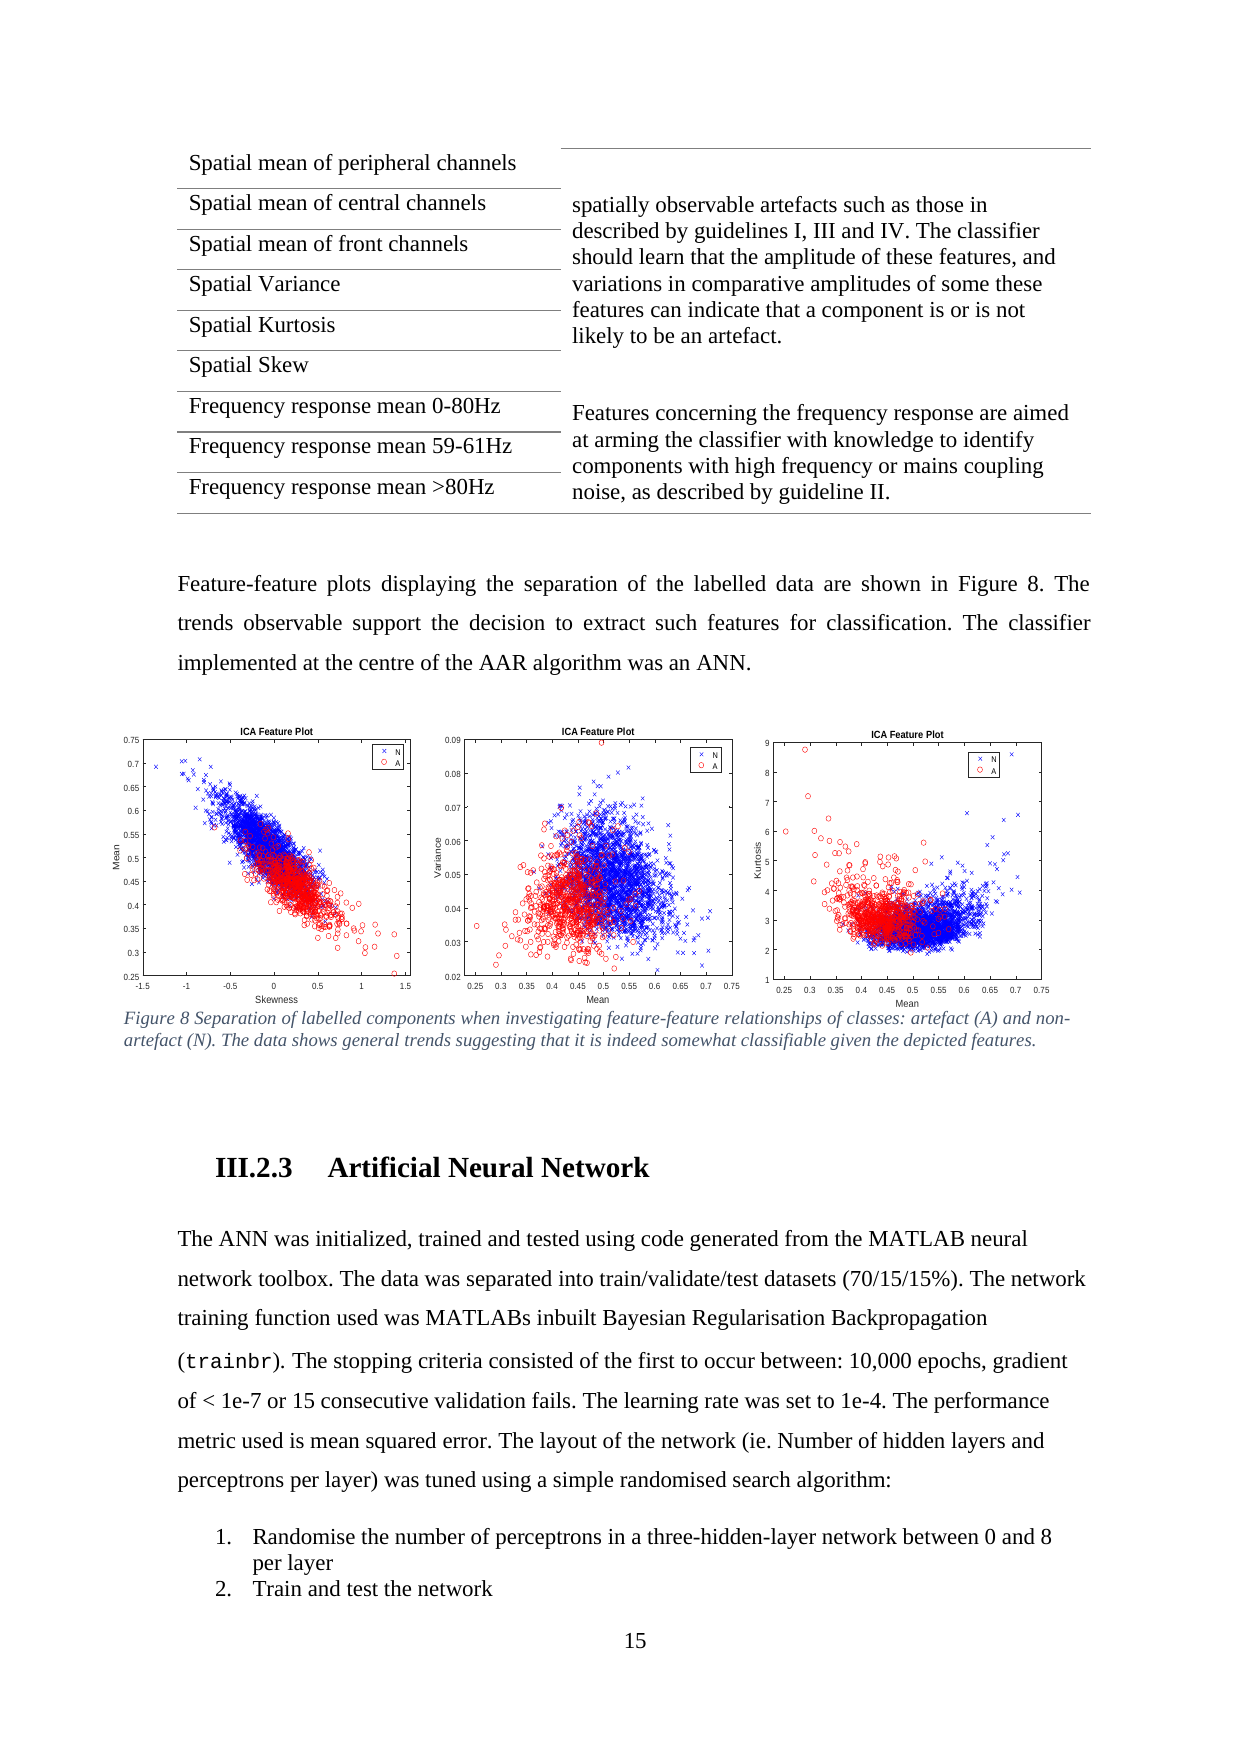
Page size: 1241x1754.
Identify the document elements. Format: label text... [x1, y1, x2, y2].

table_cell Frequency response mean 59-61Hz [177, 433, 561, 472]
list Train and test the network [215, 1575, 1078, 1602]
table_cell Spatial Skew [177, 351, 561, 391]
text The ANN was initialized, trained and tested using code generated from the MATLAB neural network toolbox. The data was separated into train/validate/test datasets (70/15/15%). The network training function used was MATLABs inbuilt Bayesian Regularisation Backpropagation (trainbr). The stopping criteria consisted of the first to occur between: 10,000 epochs, gradient of < 1e-7 or 15 consecutive validation fails. The learning rate was set to 1e-4. The performance metric used is mean squared error. The layout of the network (ie. Number of hidden layers and perceptrons per layer) was tuned using a simple randomised search algorithm: [177, 1225, 1092, 1493]
table_cell Features concerning the frequency response are aimed at arming the classifier with knowledge to identify components with high frequency or mains coupling noise, as described by guideline II. [561, 391, 1091, 512]
table_cell Frequency response mean 0-80Hz [177, 392, 561, 431]
text Feature-feature plots displaying the separation of the labelled data are shown in Figure 8. The trends observable support the decision to extract such features for classification. The classifier implemented at the centre of the AAR algorithm was an ANN. [177, 569, 1092, 675]
table_cell Spatial mean of central channels [177, 189, 561, 229]
table_cell Spatial Variance [177, 270, 561, 310]
table_cell Spatial mean of front channels [177, 230, 561, 269]
list Randomise the number of perceptrons in a three-hidden-layer network between 0 and 8 per layer [215, 1523, 1078, 1575]
table_cell Frequency response mean >80Hz [177, 473, 561, 512]
table_cell Spatial Kurtosis [177, 311, 561, 350]
table_cell Spatial mean of peripheral channels [177, 148, 561, 188]
subtitle Artificial Neural Network [215, 1150, 1092, 1183]
